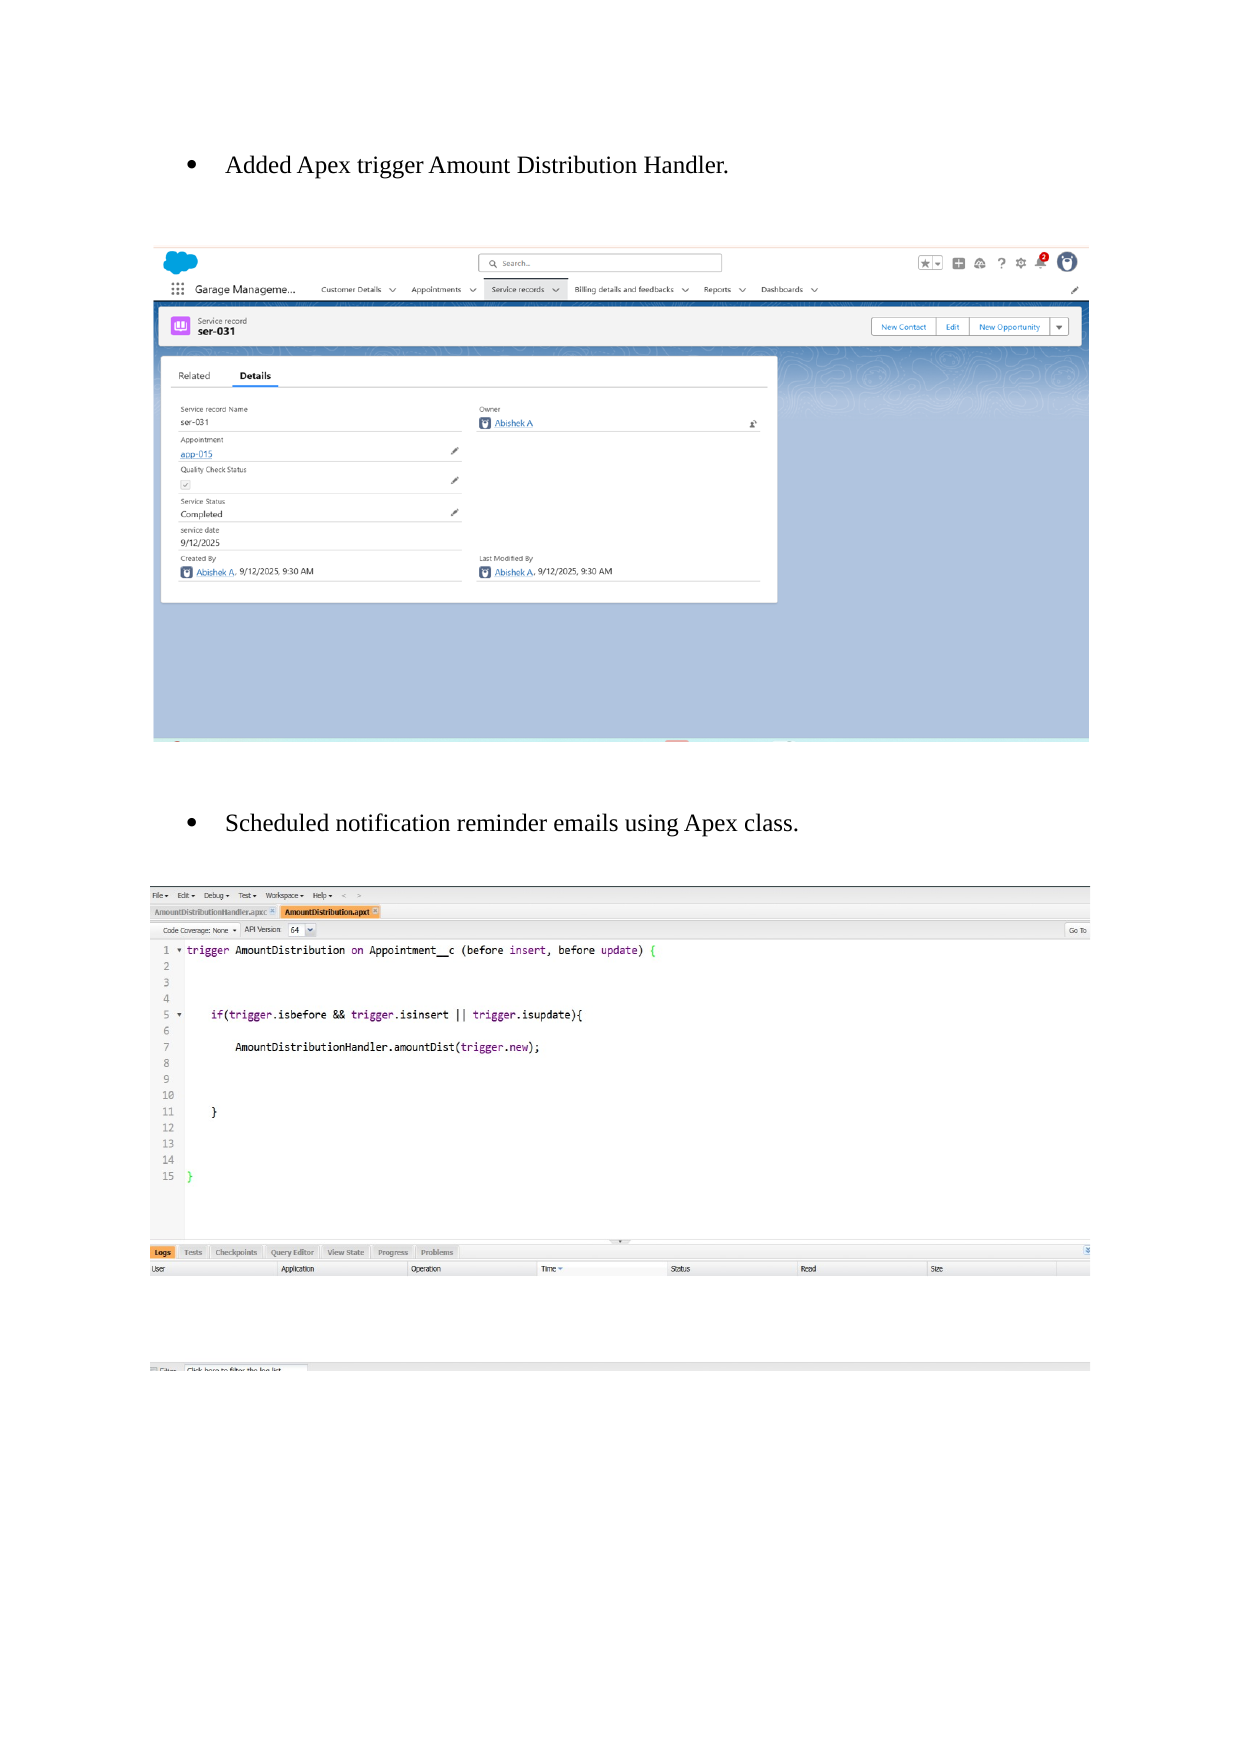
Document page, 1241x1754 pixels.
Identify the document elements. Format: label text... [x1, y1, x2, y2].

picture [150, 886, 1091, 1371]
list Scheduled notification reminder emails using Apex class. [187, 808, 1090, 837]
list Added Apex trigger Amount Distribution Handler. [187, 150, 1090, 179]
picture [150, 245, 1091, 742]
